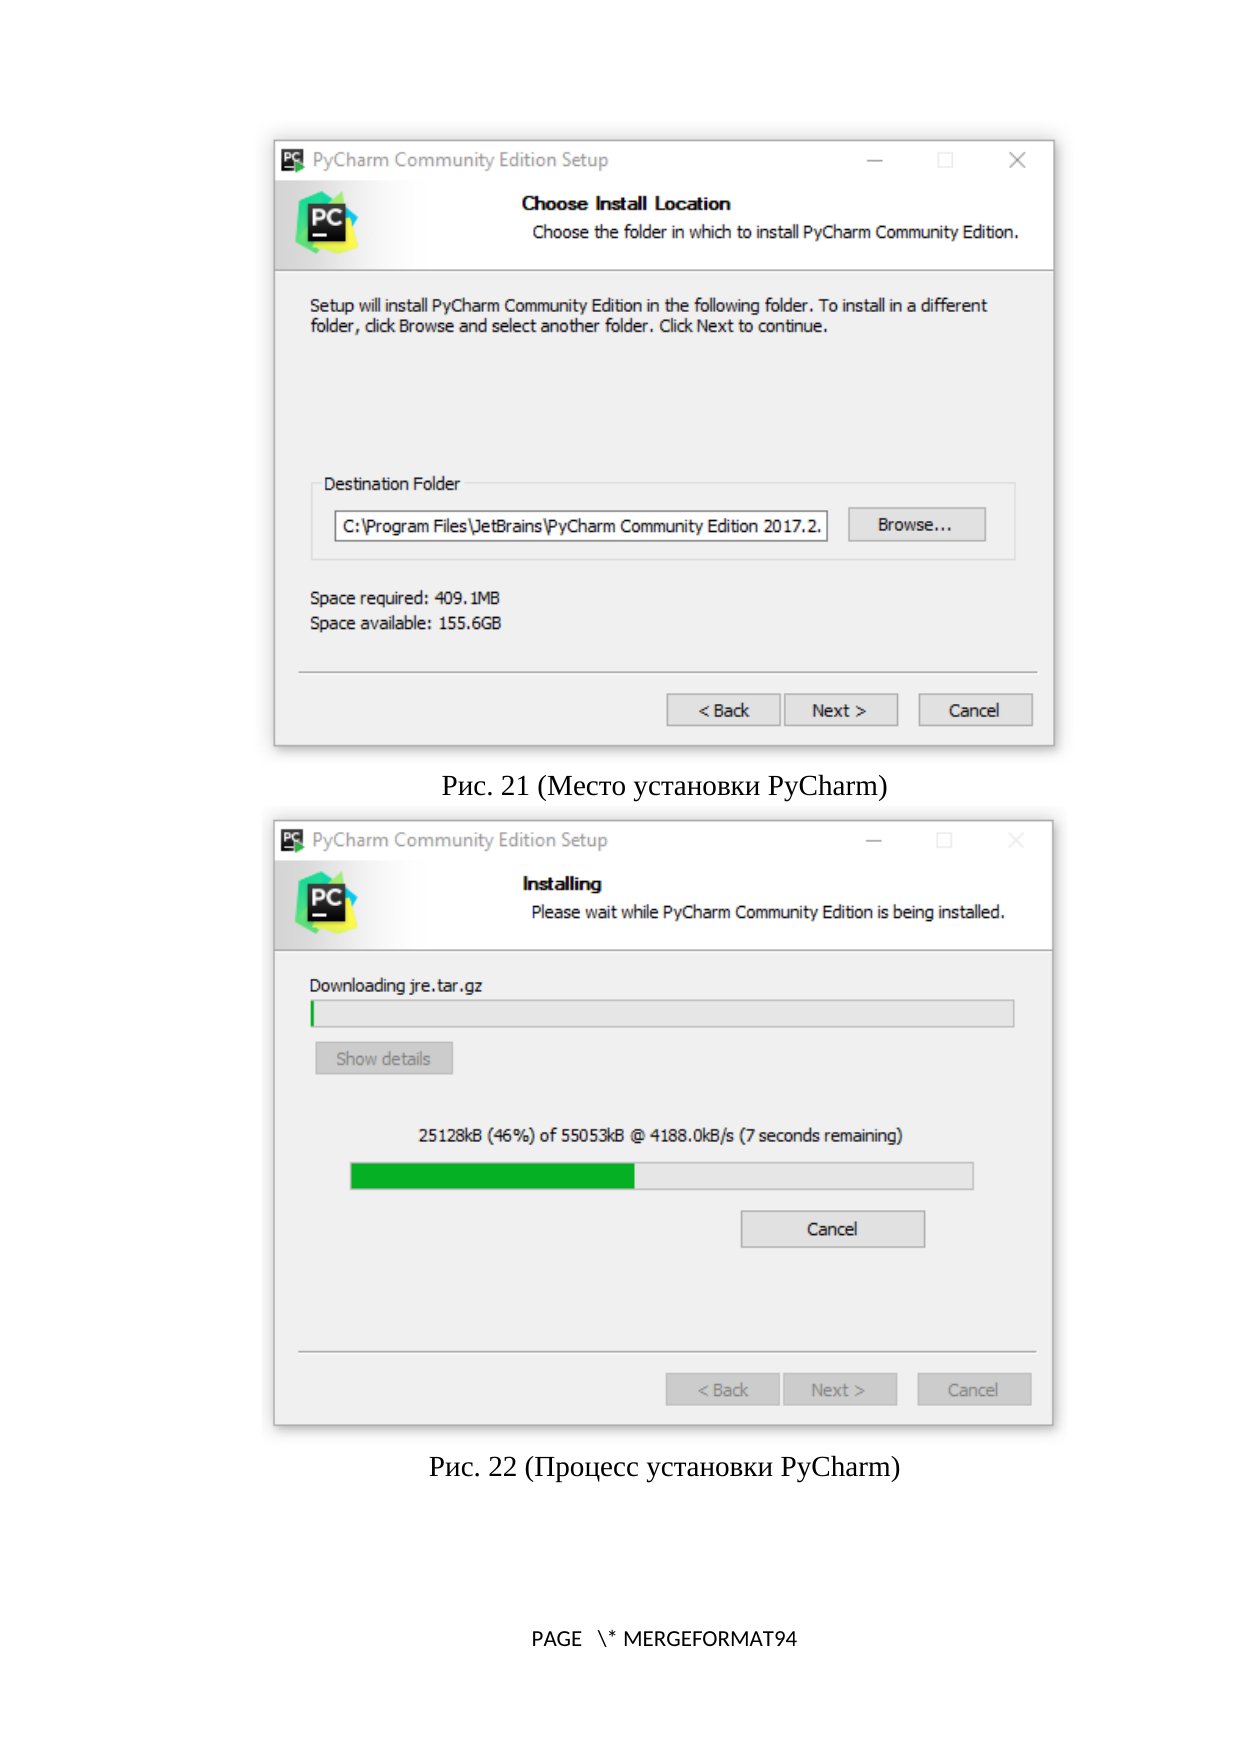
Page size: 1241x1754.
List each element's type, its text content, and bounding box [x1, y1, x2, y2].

picture [261, 806, 1068, 1445]
text Рис. 22 (Процесс установки PyCharm) [177, 1449, 1152, 1482]
text Рис. 21 (Место установки PyCharm) [177, 768, 1152, 801]
picture [255, 118, 1074, 764]
